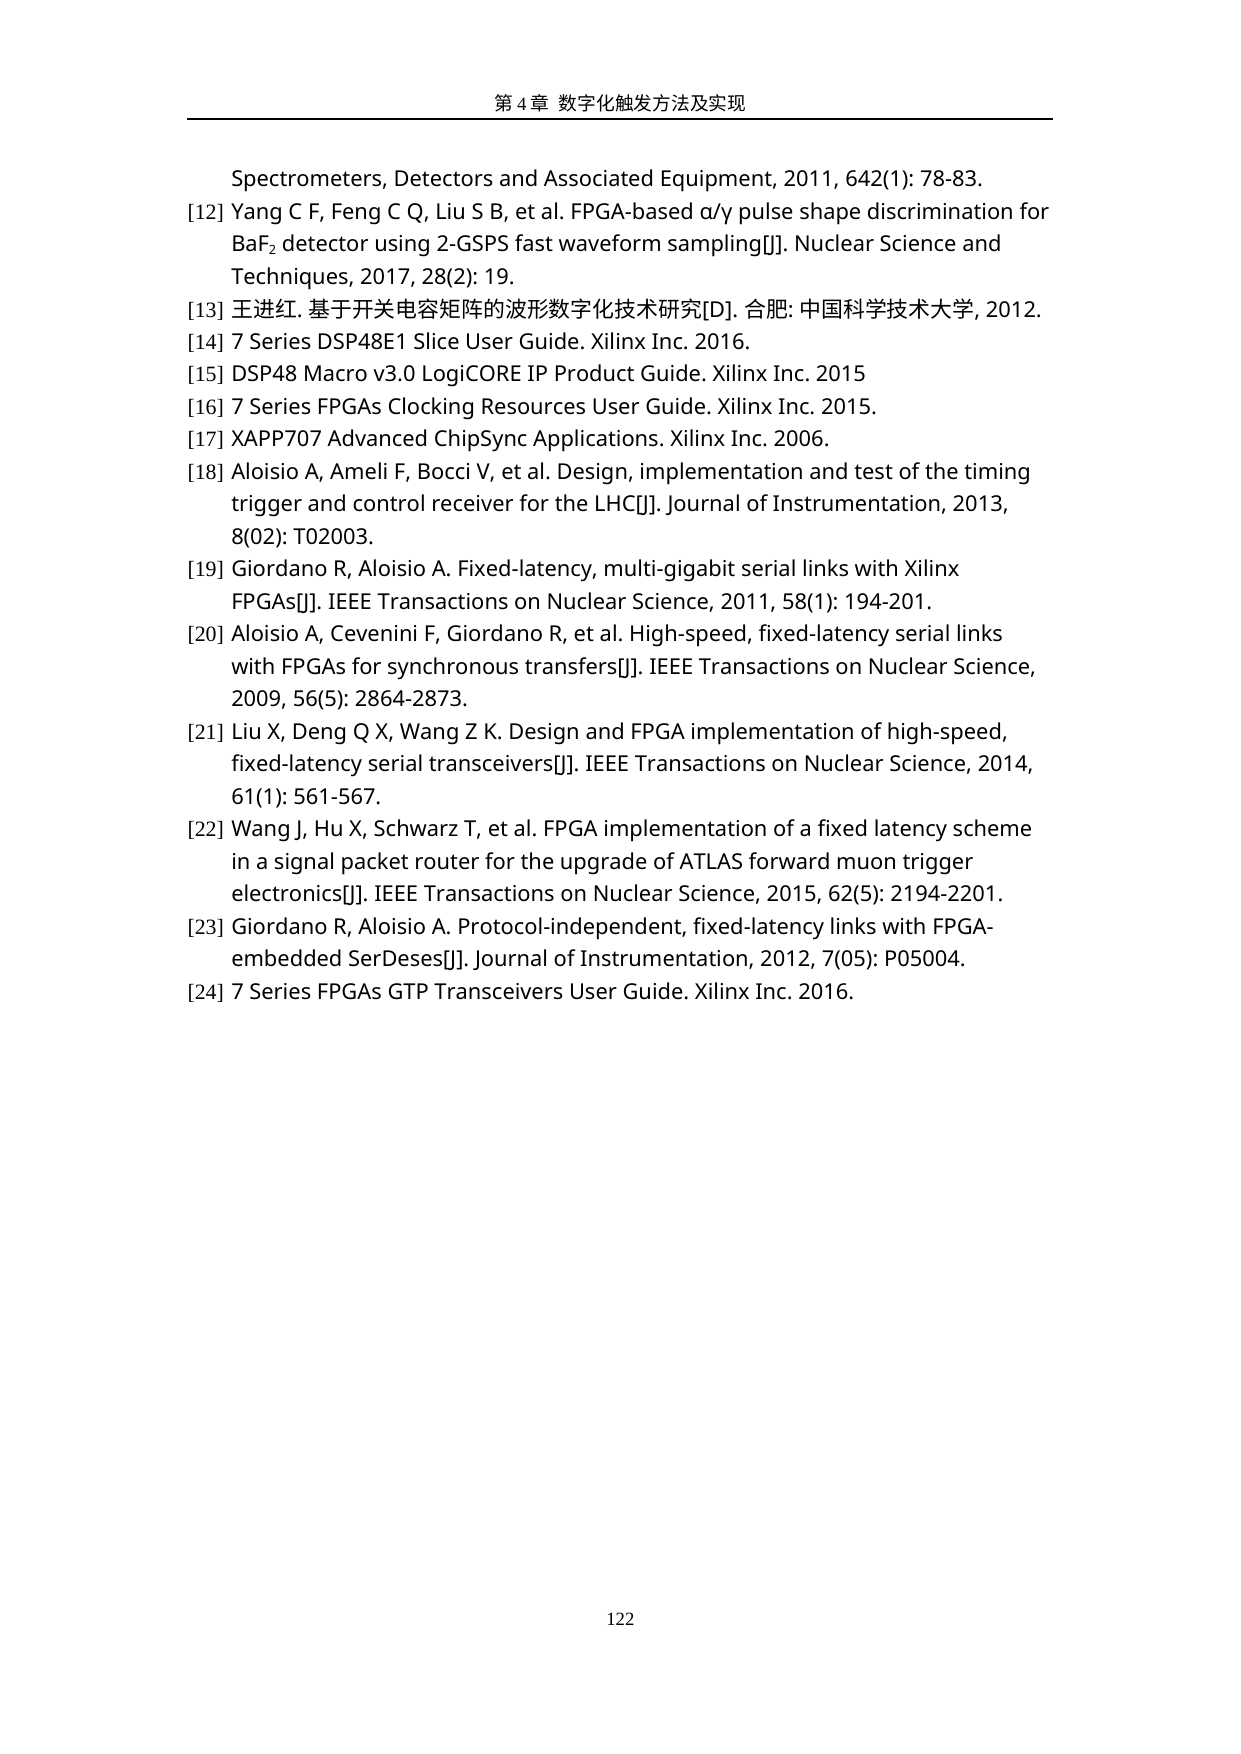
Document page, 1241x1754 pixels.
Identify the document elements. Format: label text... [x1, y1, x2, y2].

text Aloisio A, Cevenini F, Giordano R, et al. High-speed, fixed-latency serial links with FPGAs for synchronous transfers[J]. IEEE Transactions on Nuclear Science, 2009, 56(5): 2864-2873. [187, 617, 1053, 714]
text Giordano R, Aloisio A. Protocol-independent, fixed-latency links with FPGA-embedded SerDeses[J]. Journal of Instrumentation, 2012, 7(05): P05004. [187, 909, 1053, 974]
text XAPP707 Advanced ChipSync Applications. Xilinx Inc. 2006. [187, 422, 1053, 454]
text Yang C F, Feng C Q, Liu S B, et al. FPGA-based α/γ pulse shape discrimination for BaF2 detector using 2-GSPS fast waveform sampling[J]. Nuclear Science and Techniques, 2017, 28(2): 19. [187, 194, 1053, 292]
text Liu X, Deng Q X, Wang Z K. Design and FPGA implementation of high-speed, fixed-latency serial transceivers[J]. IEEE Transactions on Nuclear Science, 2014, 61(1): 561-567. [187, 714, 1053, 812]
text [187, 162, 1053, 194]
text 7 Series FPGAs GTP Transceivers User Guide. Xilinx Inc. 2016. [187, 974, 1053, 1007]
text DSP48 Macro v3.0 LogiCORE IP Product Guide. Xilinx Inc. 2015 [187, 357, 1053, 389]
text Wang J, Hu X, Schwarz T, et al. FPGA implementation of a fixed latency scheme in a signal packet router for the upgrade of ATLAS forward muon trigger electronics[J]. IEEE Transactions on Nuclear Science, 2015, 62(5): 2194-2201. [187, 812, 1053, 909]
text 7 Series FPGAs Clocking Resources User Guide. Xilinx Inc. 2015. [187, 389, 1053, 422]
text 7 Series DSP48E1 Slice User Guide. Xilinx Inc. 2016. [187, 324, 1053, 357]
text 王进红. 基于开关电容矩阵的波形数字化技术研究[D]. 合肥: 中国科学技术大学, 2012. [187, 292, 1053, 324]
text Aloisio A, Ameli F, Bocci V, et al. Design, implementation and test of the timing trigger and control receiver for the LHC[J]. Journal of Instrumentation, 2013, 8(02): T02003. [187, 454, 1053, 552]
text Giordano R, Aloisio A. Fixed-latency, multi-gigabit serial links with Xilinx FPGAs[J]. IEEE Transactions on Nuclear Science, 2011, 58(1): 194-201. [187, 552, 1053, 617]
